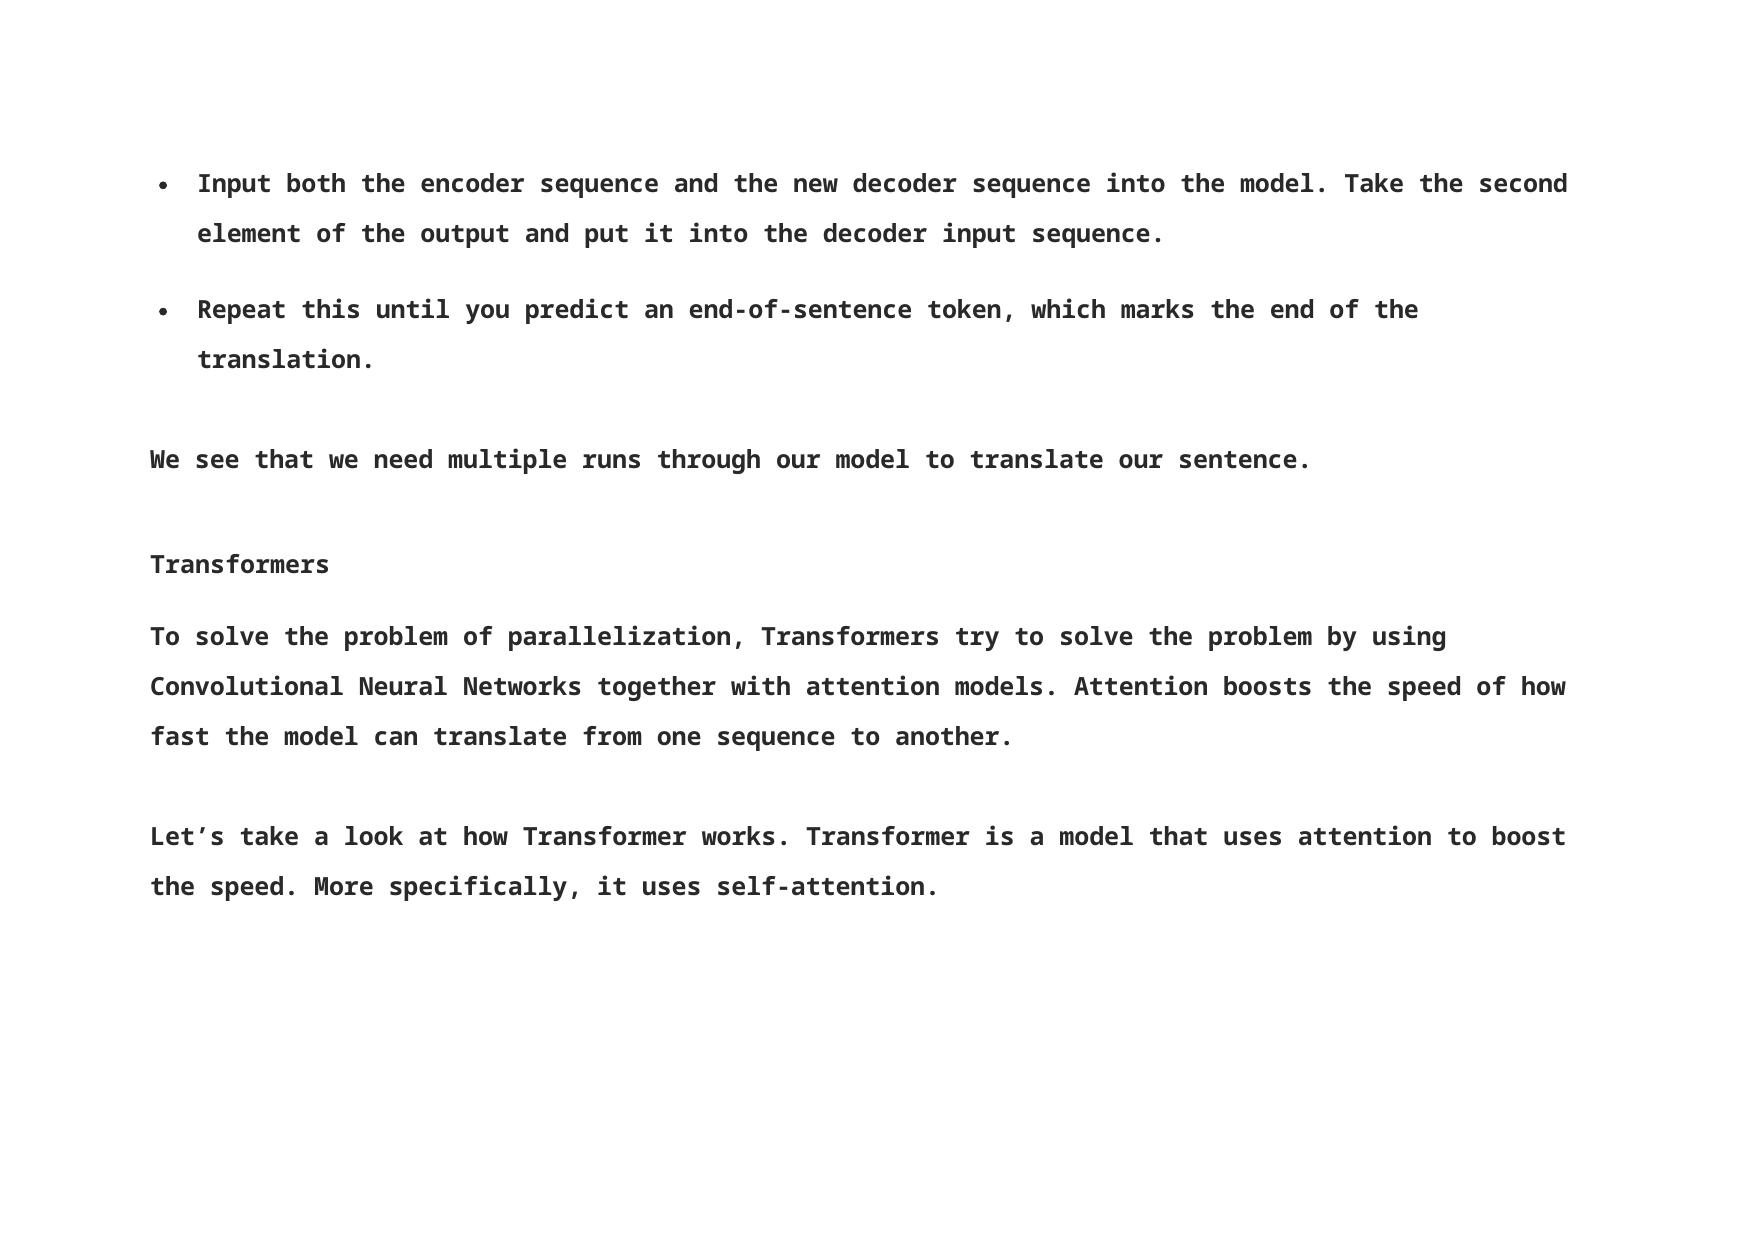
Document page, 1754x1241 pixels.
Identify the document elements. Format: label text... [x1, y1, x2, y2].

text We see that we need multiple runs through our model to translate our sentence. [150, 426, 1604, 476]
text Transformers [150, 525, 1604, 581]
text To solve the problem of parallelization, Transformers try to solve the problem by using Convolutional Neural Networks together with attention models. Attention boosts the speed of how fast the model can translate from one sequence to another. [150, 603, 1604, 753]
text Let’s take a look at how Transformer works. Transformer is a model that uses attention to boost the speed. More specifically, it uses self-attention. [150, 803, 1604, 903]
list Repeat this until you predict an end-of-sentence token, which marks the end of the translation. [159, 276, 1604, 376]
list Input both the encoder sequence and the new decoder sequence into the model. Take the second element of the output and put it into the decoder input sequence. [159, 150, 1604, 250]
